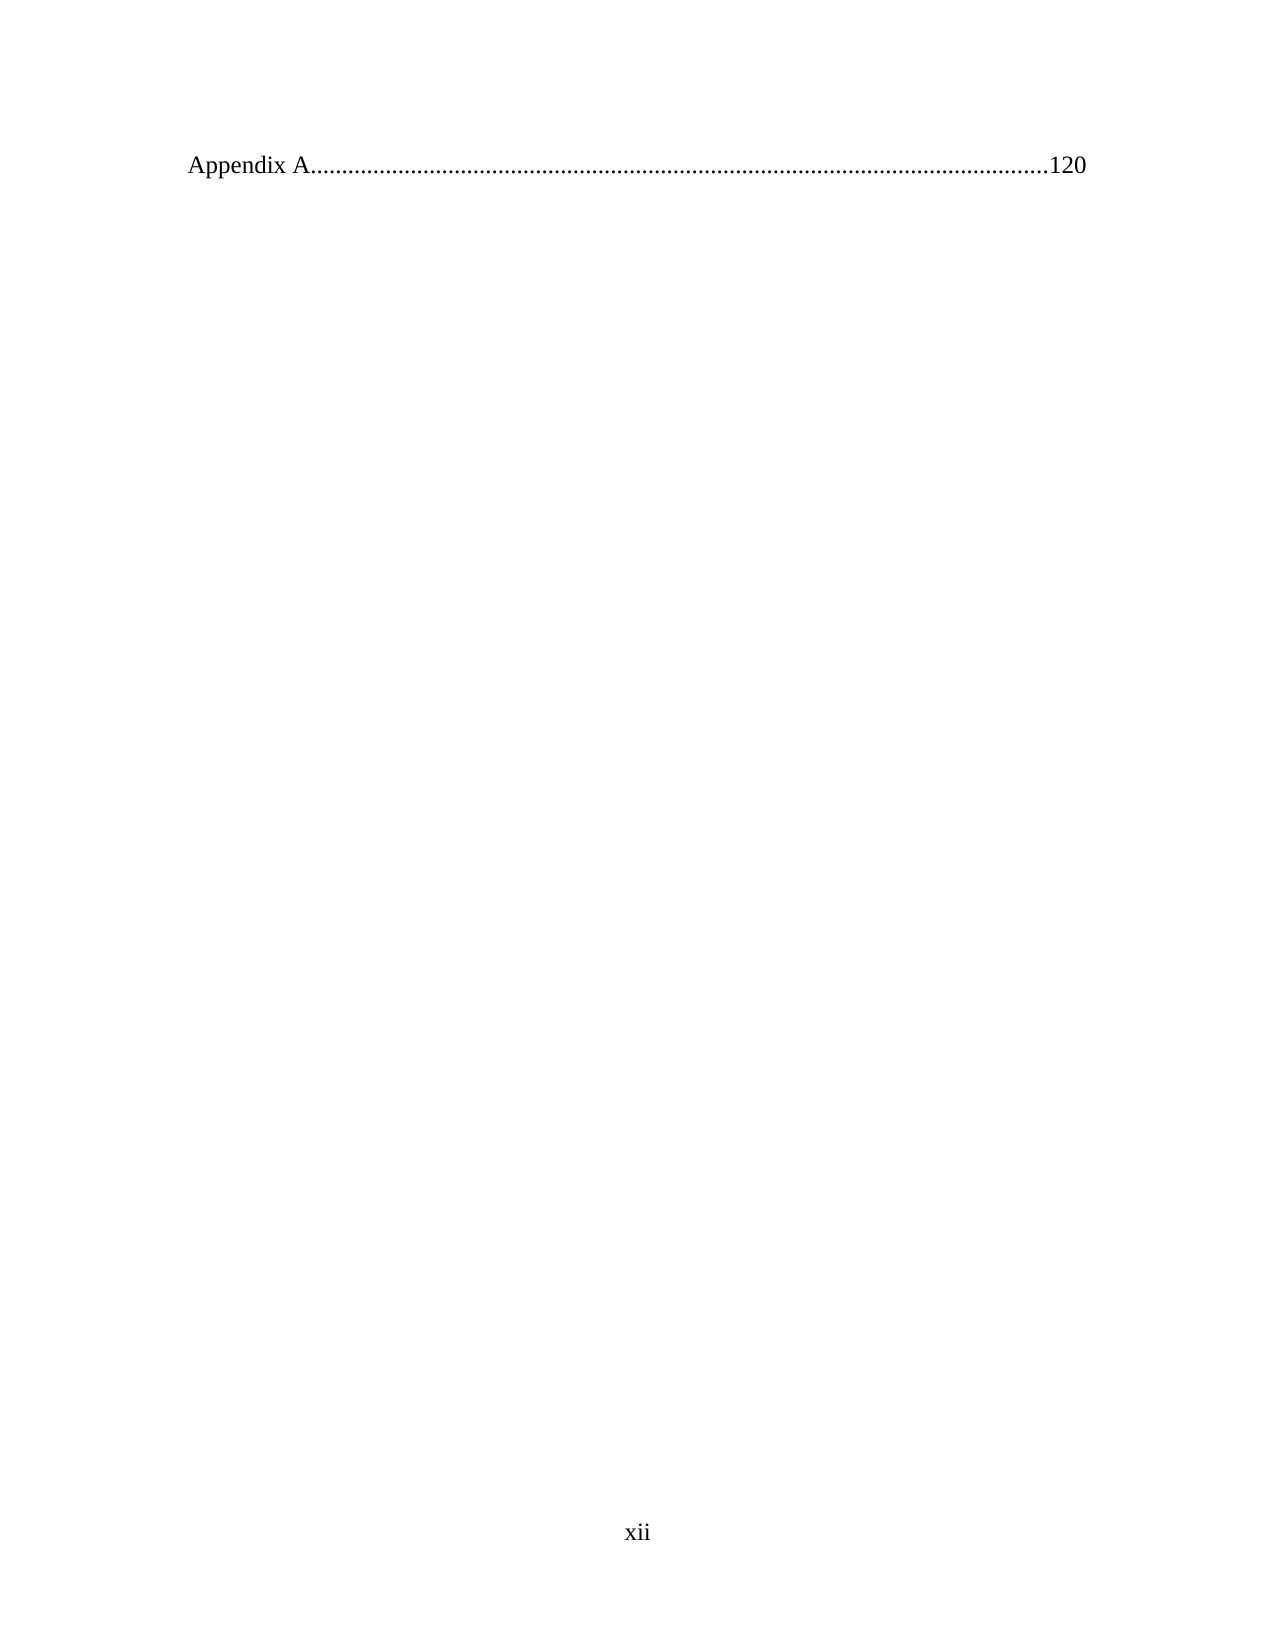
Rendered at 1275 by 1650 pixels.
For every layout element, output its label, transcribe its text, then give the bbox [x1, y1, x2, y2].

text Appendix A 120 [187, 150, 1087, 179]
